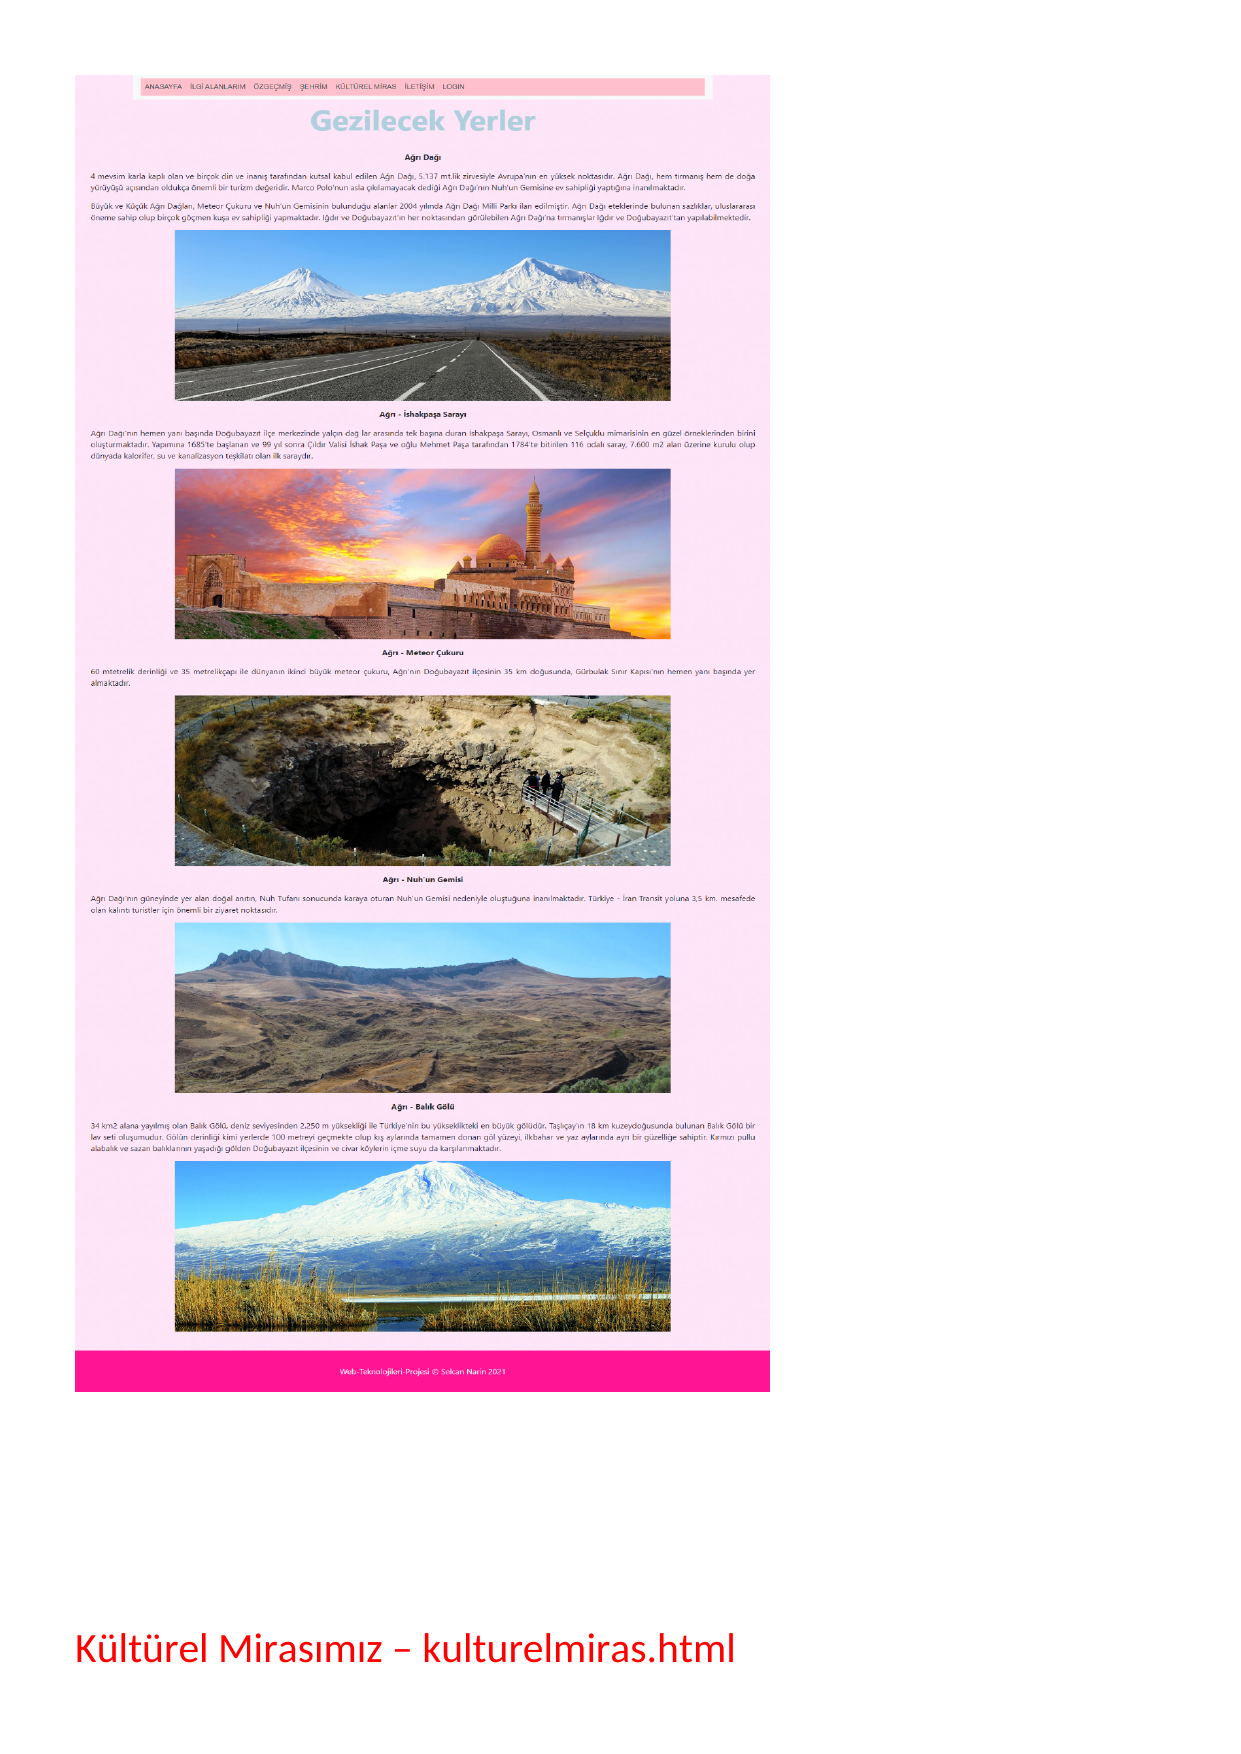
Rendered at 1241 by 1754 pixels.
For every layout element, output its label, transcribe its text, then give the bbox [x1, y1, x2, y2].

text Kültürel Mirasımız – kulturelmiras.html [75, 1622, 1165, 1673]
picture [75, 75, 770, 1392]
